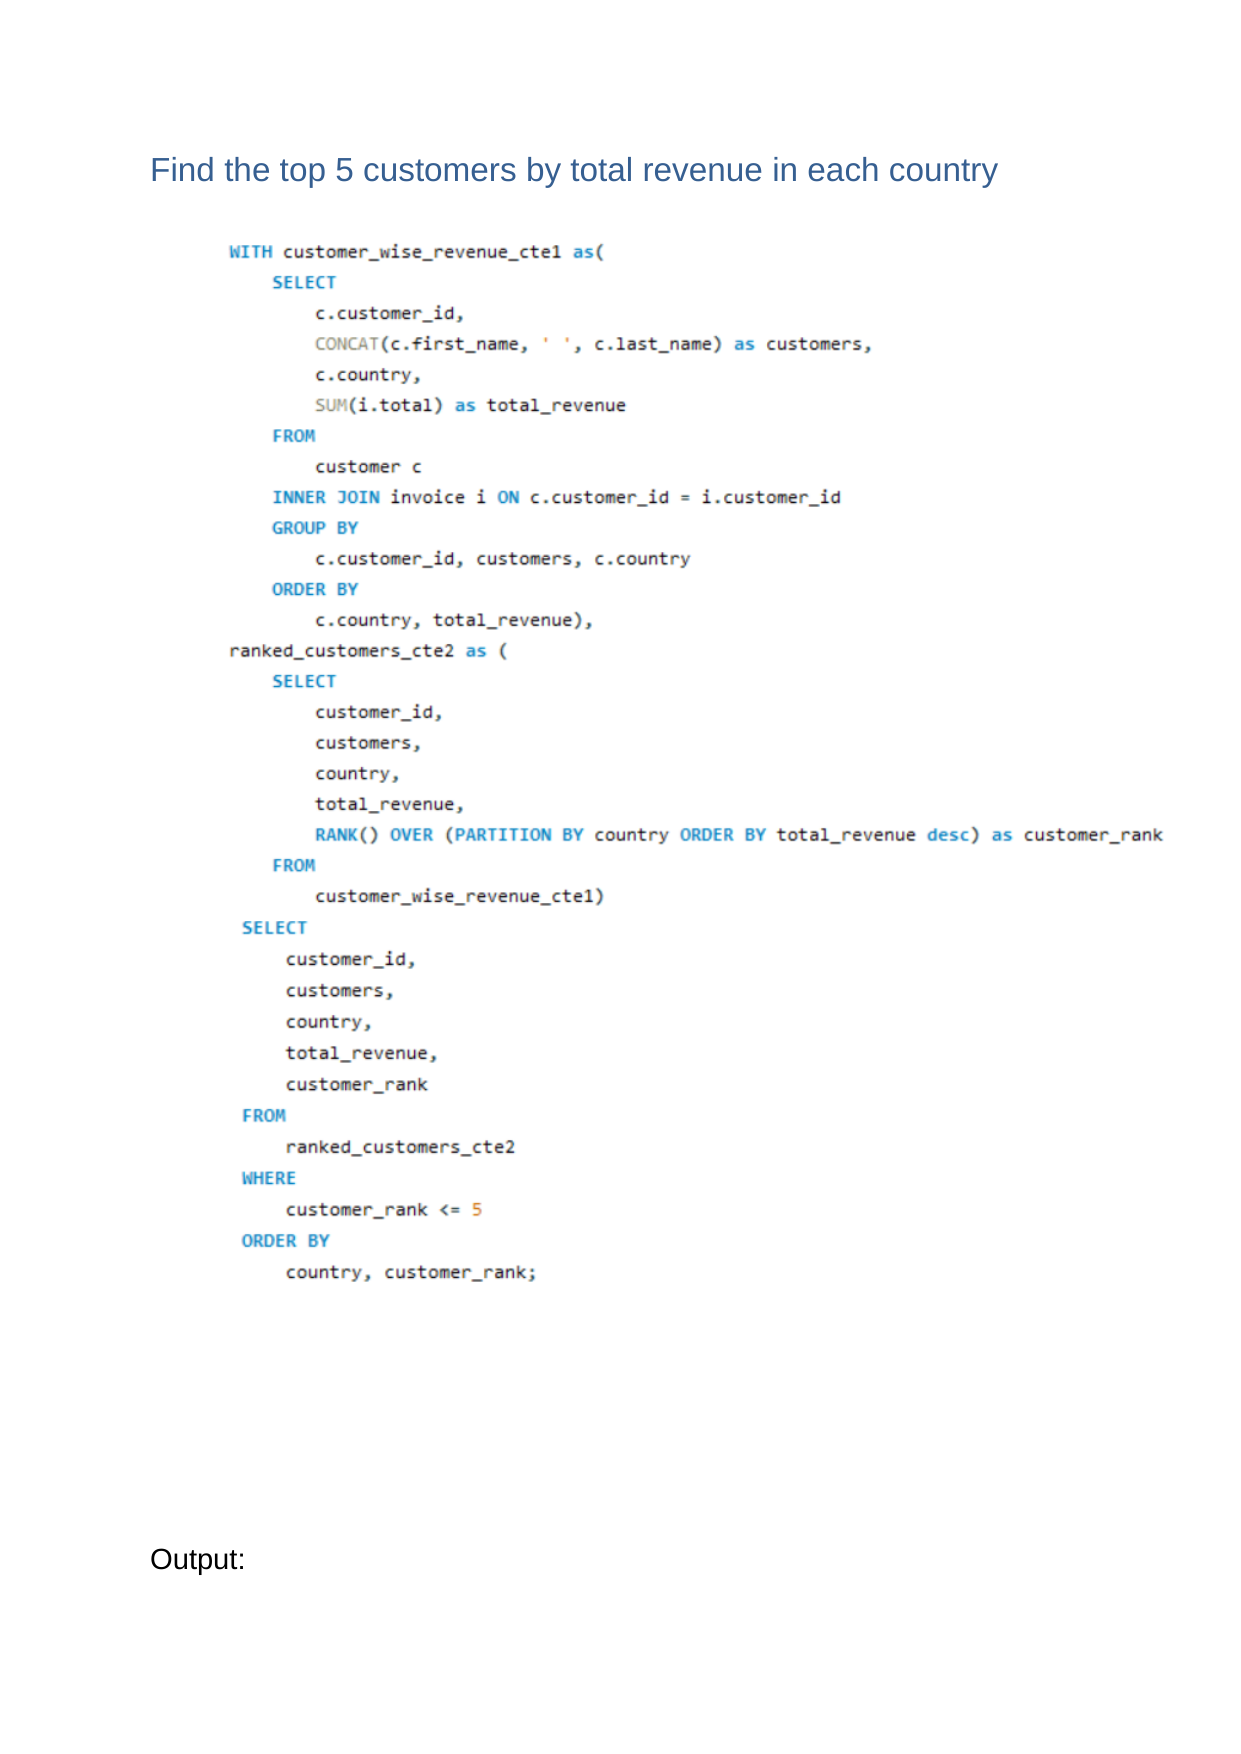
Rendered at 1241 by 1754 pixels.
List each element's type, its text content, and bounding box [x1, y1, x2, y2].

picture [225, 910, 732, 1307]
text Find the top 5 customers by total revenue in each country [150, 150, 1090, 188]
text Output: [150, 1542, 1090, 1575]
picture [225, 238, 1166, 907]
